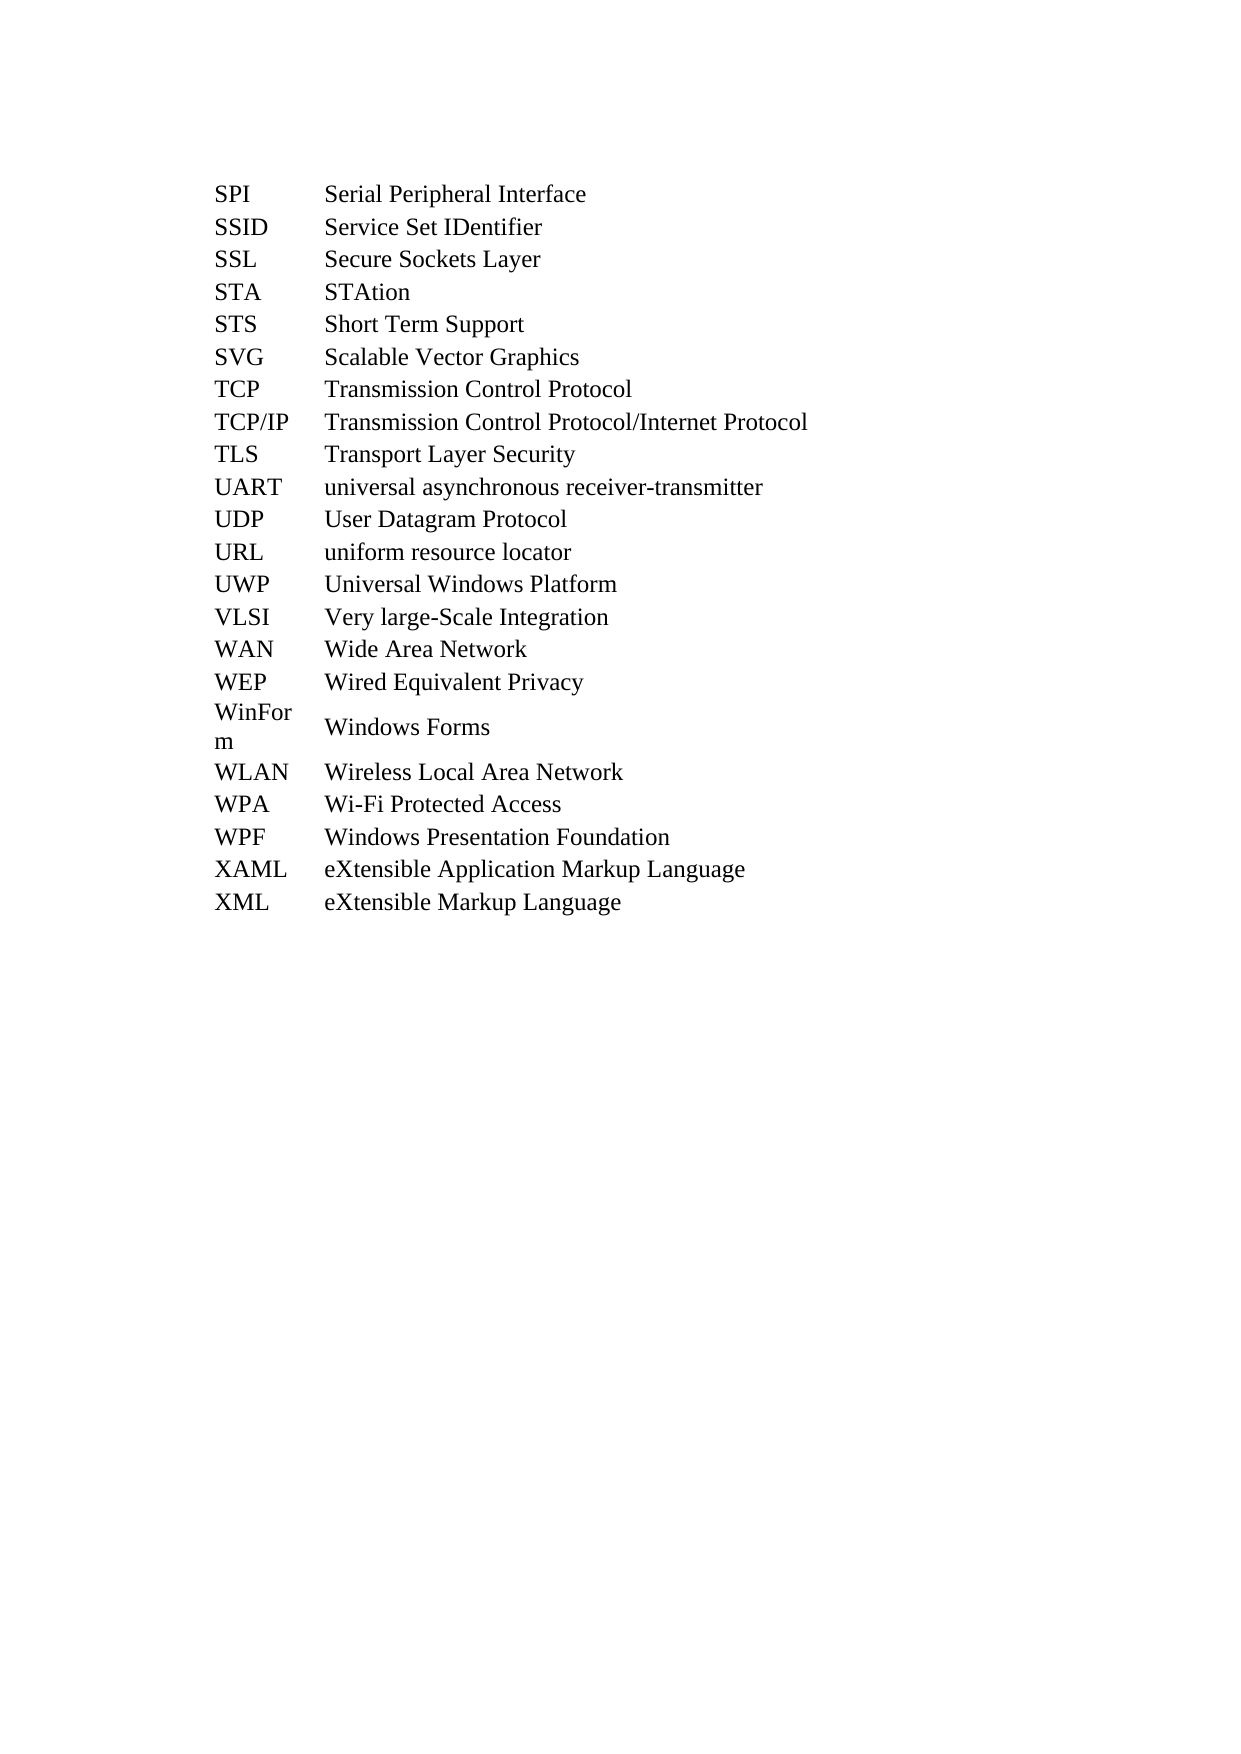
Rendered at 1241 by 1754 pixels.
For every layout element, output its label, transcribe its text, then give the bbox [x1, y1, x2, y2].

table_cell SPI [207, 177, 317, 210]
table_cell WPF [207, 820, 317, 852]
table_cell Scalable Vector Graphics [317, 340, 874, 372]
table_cell WinForm [207, 697, 317, 755]
table_cell SSID [207, 210, 317, 242]
table_cell SSL [207, 242, 317, 275]
table_cell WAN [207, 632, 317, 665]
table_cell XML [207, 885, 317, 917]
table_cell eXtensible Markup Language [317, 885, 874, 917]
table_cell Very large-Scale Integration [317, 600, 874, 632]
table_cell XAML [207, 852, 317, 885]
table_cell Short Term Support [317, 307, 874, 340]
table_cell UDP [207, 502, 317, 535]
table_cell TCP [207, 372, 317, 405]
table_cell WPA [207, 787, 317, 820]
table_cell WEP [207, 665, 317, 697]
table_cell eXtensible Application Markup Language [317, 852, 874, 885]
table_cell STAtion [317, 275, 874, 307]
table_cell URL [207, 535, 317, 567]
table_cell Secure Sockets Layer [317, 242, 874, 275]
table_cell Wi-Fi Protected Access [317, 787, 874, 820]
table_cell TLS [207, 437, 317, 470]
table_cell UWP [207, 567, 317, 600]
table_cell SVG [207, 340, 317, 372]
table_cell Transmission Control Protocol/Internet Protocol [317, 405, 874, 437]
table_cell WLAN [207, 755, 317, 787]
table_cell UART [207, 470, 317, 502]
table_cell Transmission Control Protocol [317, 372, 874, 405]
table_cell VLSI [207, 600, 317, 632]
table_cell TCP/IP [207, 405, 317, 437]
table_cell Wired Equivalent Privacy [317, 665, 874, 697]
table_cell Service Set IDentifier [317, 210, 874, 242]
table_cell Universal Windows Platform [317, 567, 874, 600]
table_cell Serial Peripheral Interface [317, 177, 874, 210]
table_cell STS [207, 307, 317, 340]
table_cell Windows Forms [317, 697, 874, 755]
table_cell STA [207, 275, 317, 307]
table_cell universal asynchronous receiver-transmitter [317, 470, 874, 502]
table_cell Transport Layer Security [317, 437, 874, 470]
table_cell Wireless Local Area Network [317, 755, 874, 787]
table_cell uniform resource locator [317, 535, 874, 567]
table_cell Wide Area Network [317, 632, 874, 665]
table_cell Windows Presentation Foundation [317, 820, 874, 852]
table_cell User Datagram Protocol [317, 502, 874, 535]
